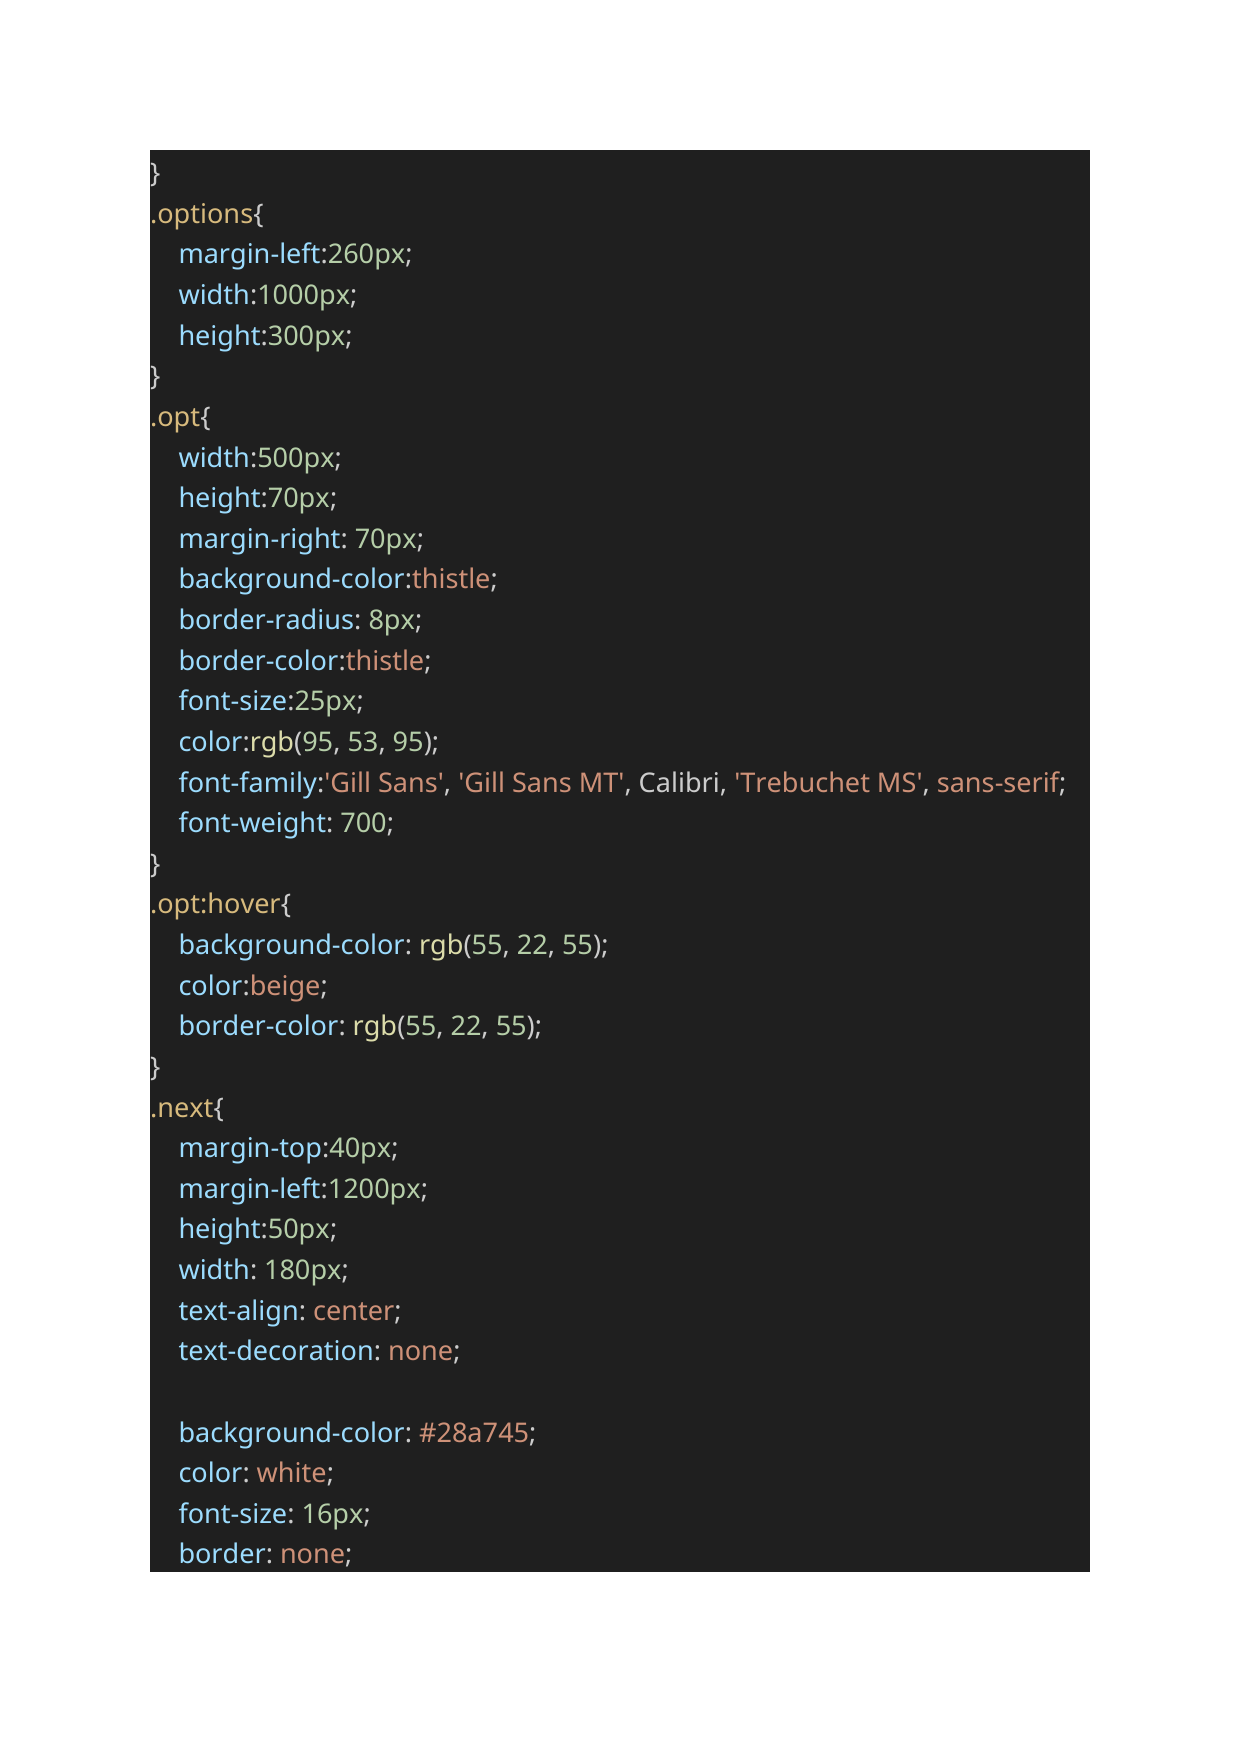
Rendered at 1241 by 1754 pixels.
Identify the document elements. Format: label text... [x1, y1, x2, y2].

text .options{ [150, 191, 1090, 231]
text color:rgb(95, 53, 95); [150, 719, 1090, 759]
text color:beige; [150, 962, 1090, 1003]
text .opt:hover{ [150, 881, 1090, 922]
text color: white; [150, 1450, 1090, 1491]
text height:50px; [150, 1206, 1090, 1247]
text width:1000px; [150, 272, 1090, 312]
text } [150, 1044, 1090, 1084]
text .opt{ [150, 394, 1090, 434]
text background-color: rgb(55, 22, 55); [150, 922, 1090, 962]
text margin-top:40px; [150, 1125, 1090, 1166]
text height:70px; [150, 475, 1090, 516]
text } [150, 841, 1090, 881]
text margin-left:260px; [150, 231, 1090, 272]
text background-color:thistle; [150, 556, 1090, 597]
text margin-left:1200px; [150, 1166, 1090, 1206]
text font-size: 16px; [150, 1491, 1090, 1531]
text width:500px; [150, 434, 1090, 475]
text border-color:thistle; [150, 637, 1090, 678]
text font-size:25px; [150, 678, 1090, 719]
text font-weight: 700; [150, 800, 1090, 841]
text margin-right: 70px; [150, 516, 1090, 556]
text .next{ [150, 1084, 1090, 1125]
text } [150, 353, 1090, 394]
text border-color: rgb(55, 22, 55); [150, 1003, 1090, 1044]
text text-decoration: none; [150, 1328, 1090, 1369]
text border: none; [150, 1531, 1090, 1572]
text background-color: #28a745; [150, 1409, 1090, 1450]
text border-radius: 8px; [150, 597, 1090, 637]
text } [150, 150, 1090, 191]
text width: 180px; [150, 1247, 1090, 1287]
text text-align: center; [150, 1287, 1090, 1328]
text font-family:'Gill Sans', 'Gill Sans MT', Calibri, 'Trebuchet MS', sans-serif; [150, 759, 1090, 800]
text height:300px; [150, 312, 1090, 353]
